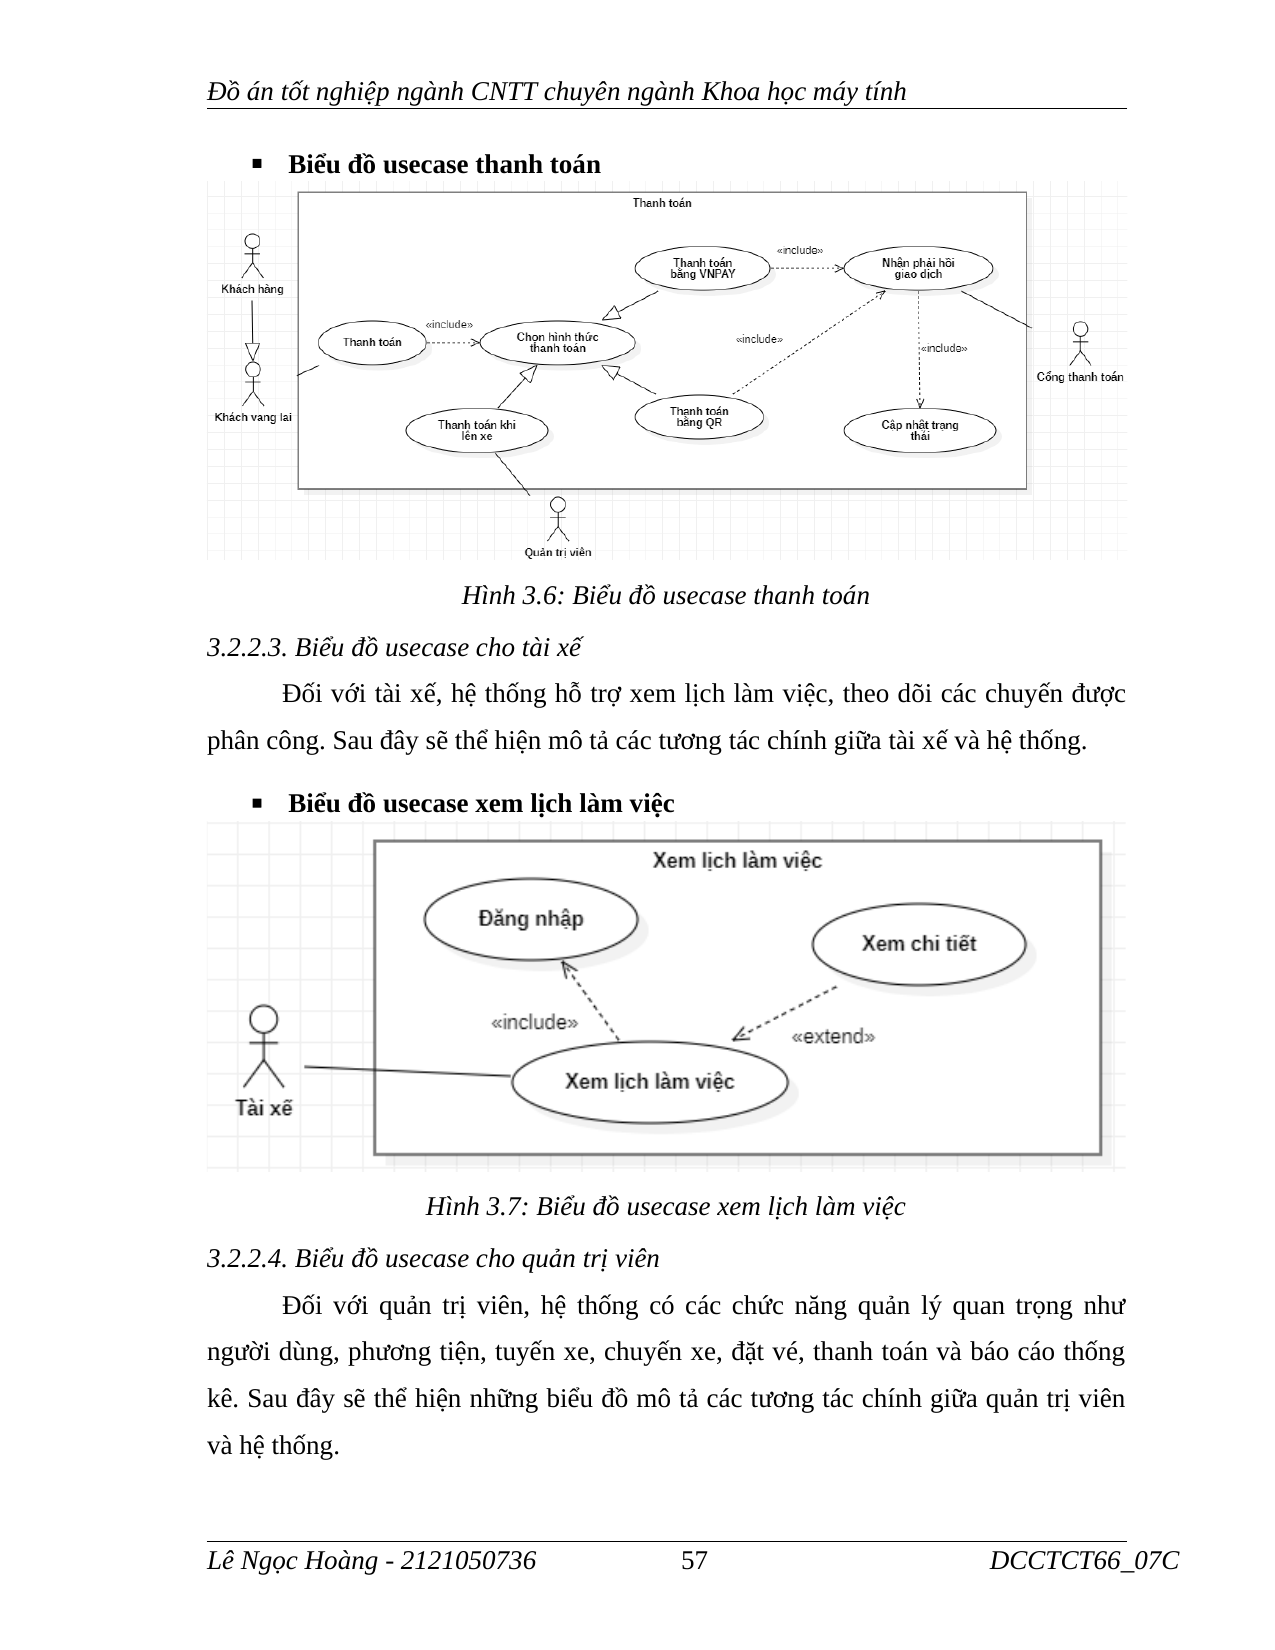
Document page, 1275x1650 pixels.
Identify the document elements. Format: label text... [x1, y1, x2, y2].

subtitle Biểu đồ usecase thanh toán [251, 148, 1127, 179]
text Hình 3.6: Biểu đồ usecase thanh toán [207, 579, 1127, 610]
text Đối với quản trị viên, hệ thống có các chức năng quản lý quan trọng như người dùng, phương tiện, tuyến xe, chuyến xe, đặt vé, thanh toán và báo cáo thống kê. Sau đây sẽ thể hiện những biểu đồ mô tả các tương tác chính giữa quản trị viên và hệ thống. [207, 1289, 1127, 1460]
text Hình 3.7: Biểu đồ usecase xem lịch làm việc [207, 1190, 1127, 1221]
text Đối với tài xế, hệ thống hỗ trợ xem lịch làm việc, theo dõi các chuyến được phân công. Sau đây sẽ thể hiện mô tả các tương tác chính giữa tài xế và hệ thống. [207, 678, 1127, 755]
subtitle 3.2.2.4. Biểu đồ usecase cho quản trị viên [207, 1242, 1127, 1273]
picture [206, 181, 1128, 560]
picture [206, 821, 1126, 1172]
subtitle Biểu đồ usecase xem lịch làm việc [251, 788, 1127, 819]
subtitle 3.2.2.3. Biểu đồ usecase cho tài xế [207, 631, 1127, 662]
